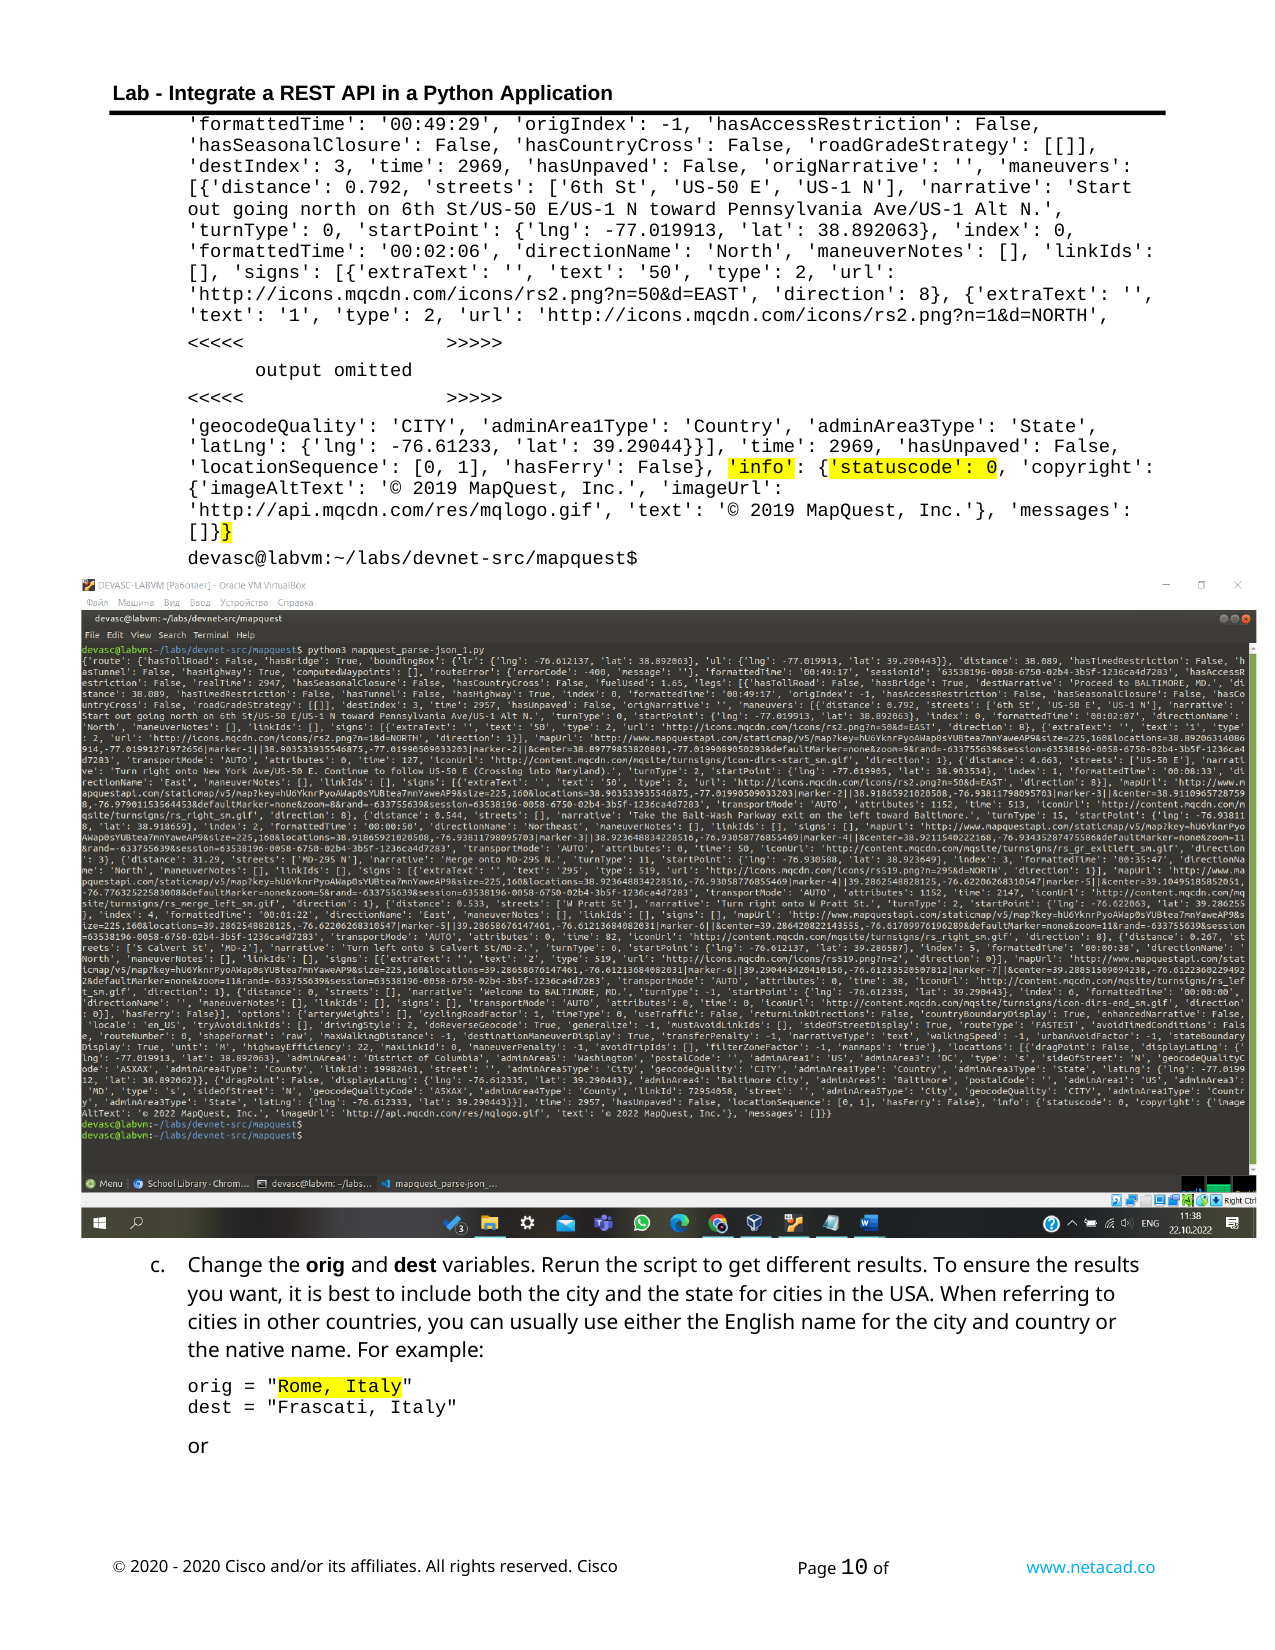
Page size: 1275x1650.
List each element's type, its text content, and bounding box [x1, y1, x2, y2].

text 'geocodeQuality': 'CITY', 'adminArea1Type': 'Country', 'adminArea3Type': 'State', 'latLng': {'lng': -76.61233, 'lat': 39.29044}}], 'time': 2969, 'hasUnpaved': False, [187, 416, 1163, 458]
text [187, 114, 1163, 327]
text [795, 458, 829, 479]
text {'imageAltText': '© 2019 MapQuest, Inc.', 'imageUrl': 'http://api.mqcdn.com/res/mqlogo.gif', 'text': '© 2019 MapQuest, Inc.'}, 'messages': []}} [187, 479, 1163, 543]
text 'locationSequence': [0, 1], 'hasFerry': False}, 'info': {'statuscode': 0, 'copyright': [187, 458, 728, 479]
text output omitted [255, 361, 1256, 382]
text devasc@labvm:~/labs/devnet-src/mapquest$ [187, 549, 1256, 570]
text <<<<< >>>>> [187, 388, 1256, 410]
picture [81, 576, 1257, 1238]
list Change the orig and dest variables. Rerun the script to get different results. To ensure the results you want, it is best to include both the city and the state for cities in the USA. When referring to cities in other countries, you can usually use either the English name for the city and country or the native name. For example: [150, 1250, 1149, 1364]
text orig = "Rome, Italy" dest = "Frascati, Italy" [187, 1377, 458, 1419]
text 'locationSequence': [0, 1], 'hasFerry': False}, 'info': {'statuscode': 0, 'copyright': [997, 458, 1256, 479]
text <<<<< >>>>> [187, 333, 1256, 355]
text or [187, 1432, 1256, 1460]
